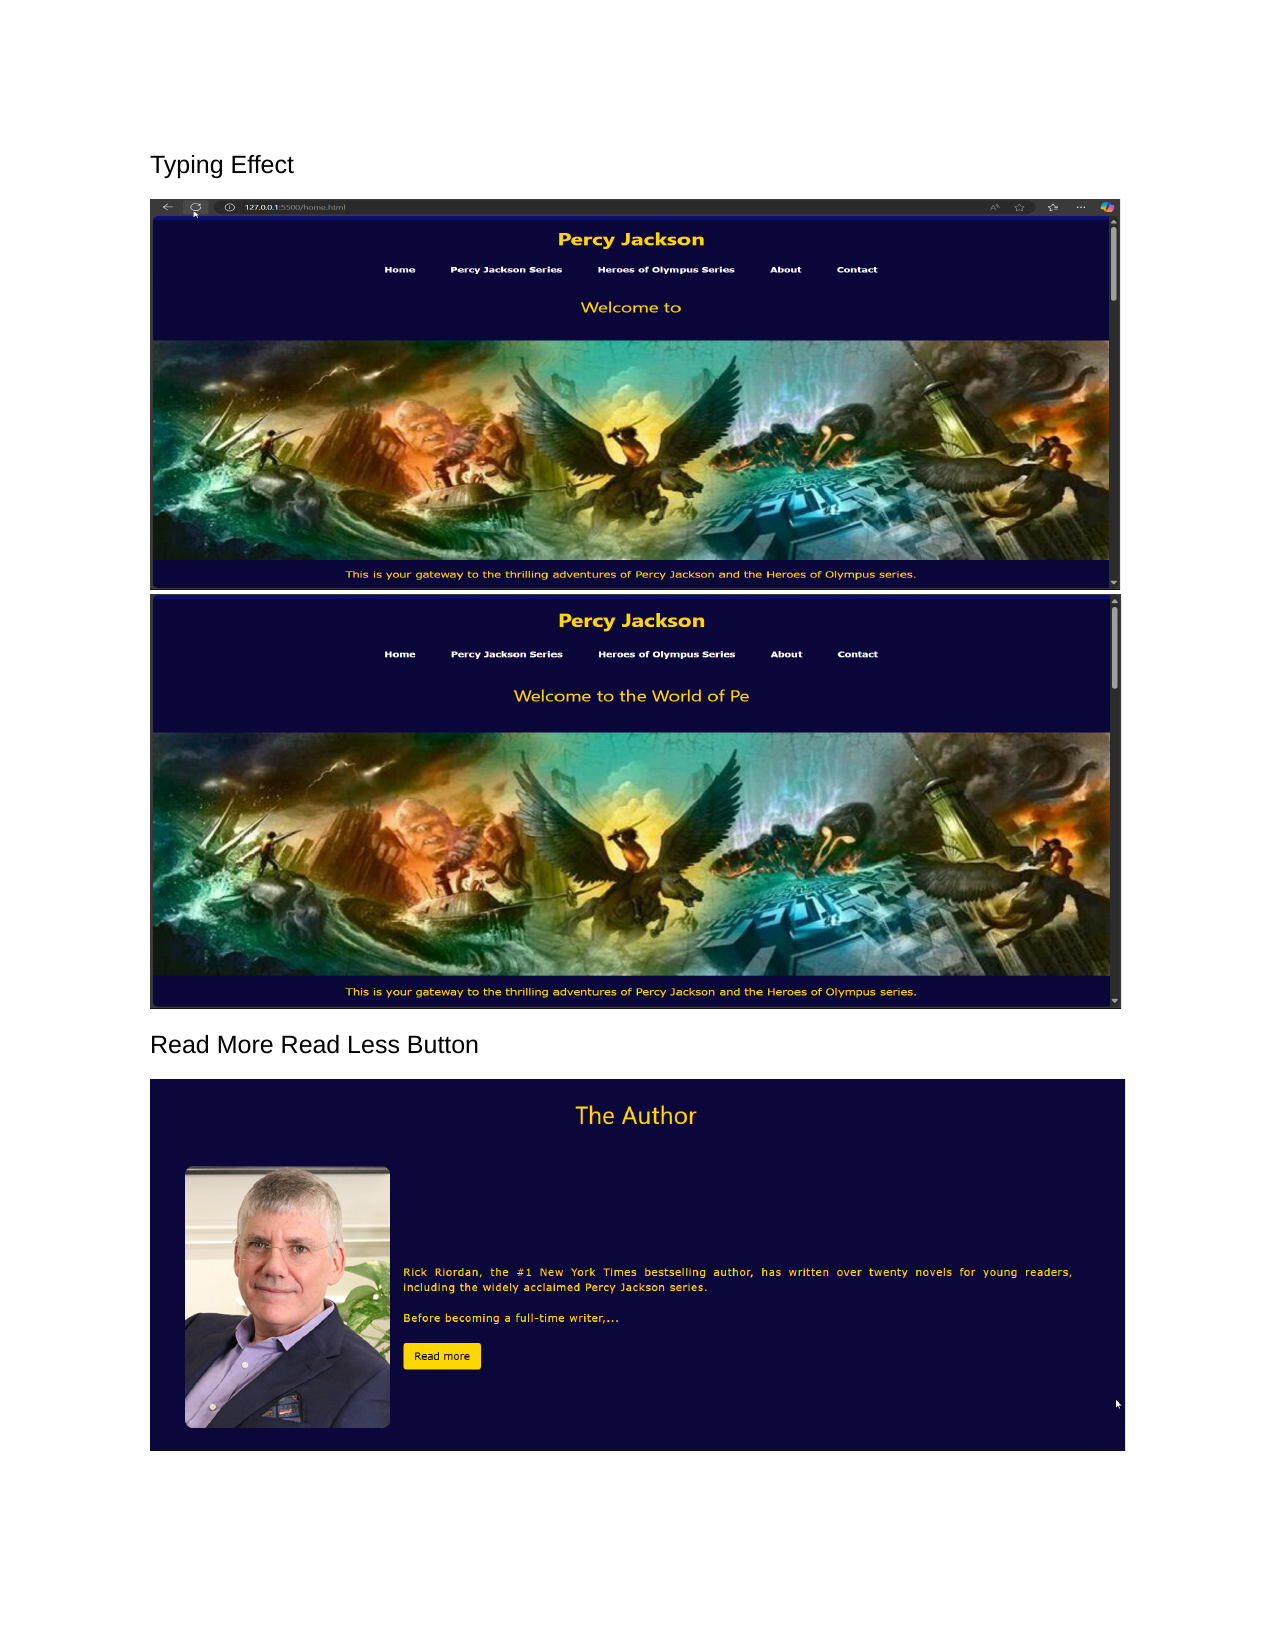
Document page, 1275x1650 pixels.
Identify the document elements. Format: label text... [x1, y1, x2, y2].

picture [150, 199, 1121, 590]
text Typing Effect [150, 150, 1125, 179]
picture [150, 594, 1122, 1009]
picture [150, 1079, 1125, 1451]
text Read More Read Less Button [150, 1030, 1125, 1058]
